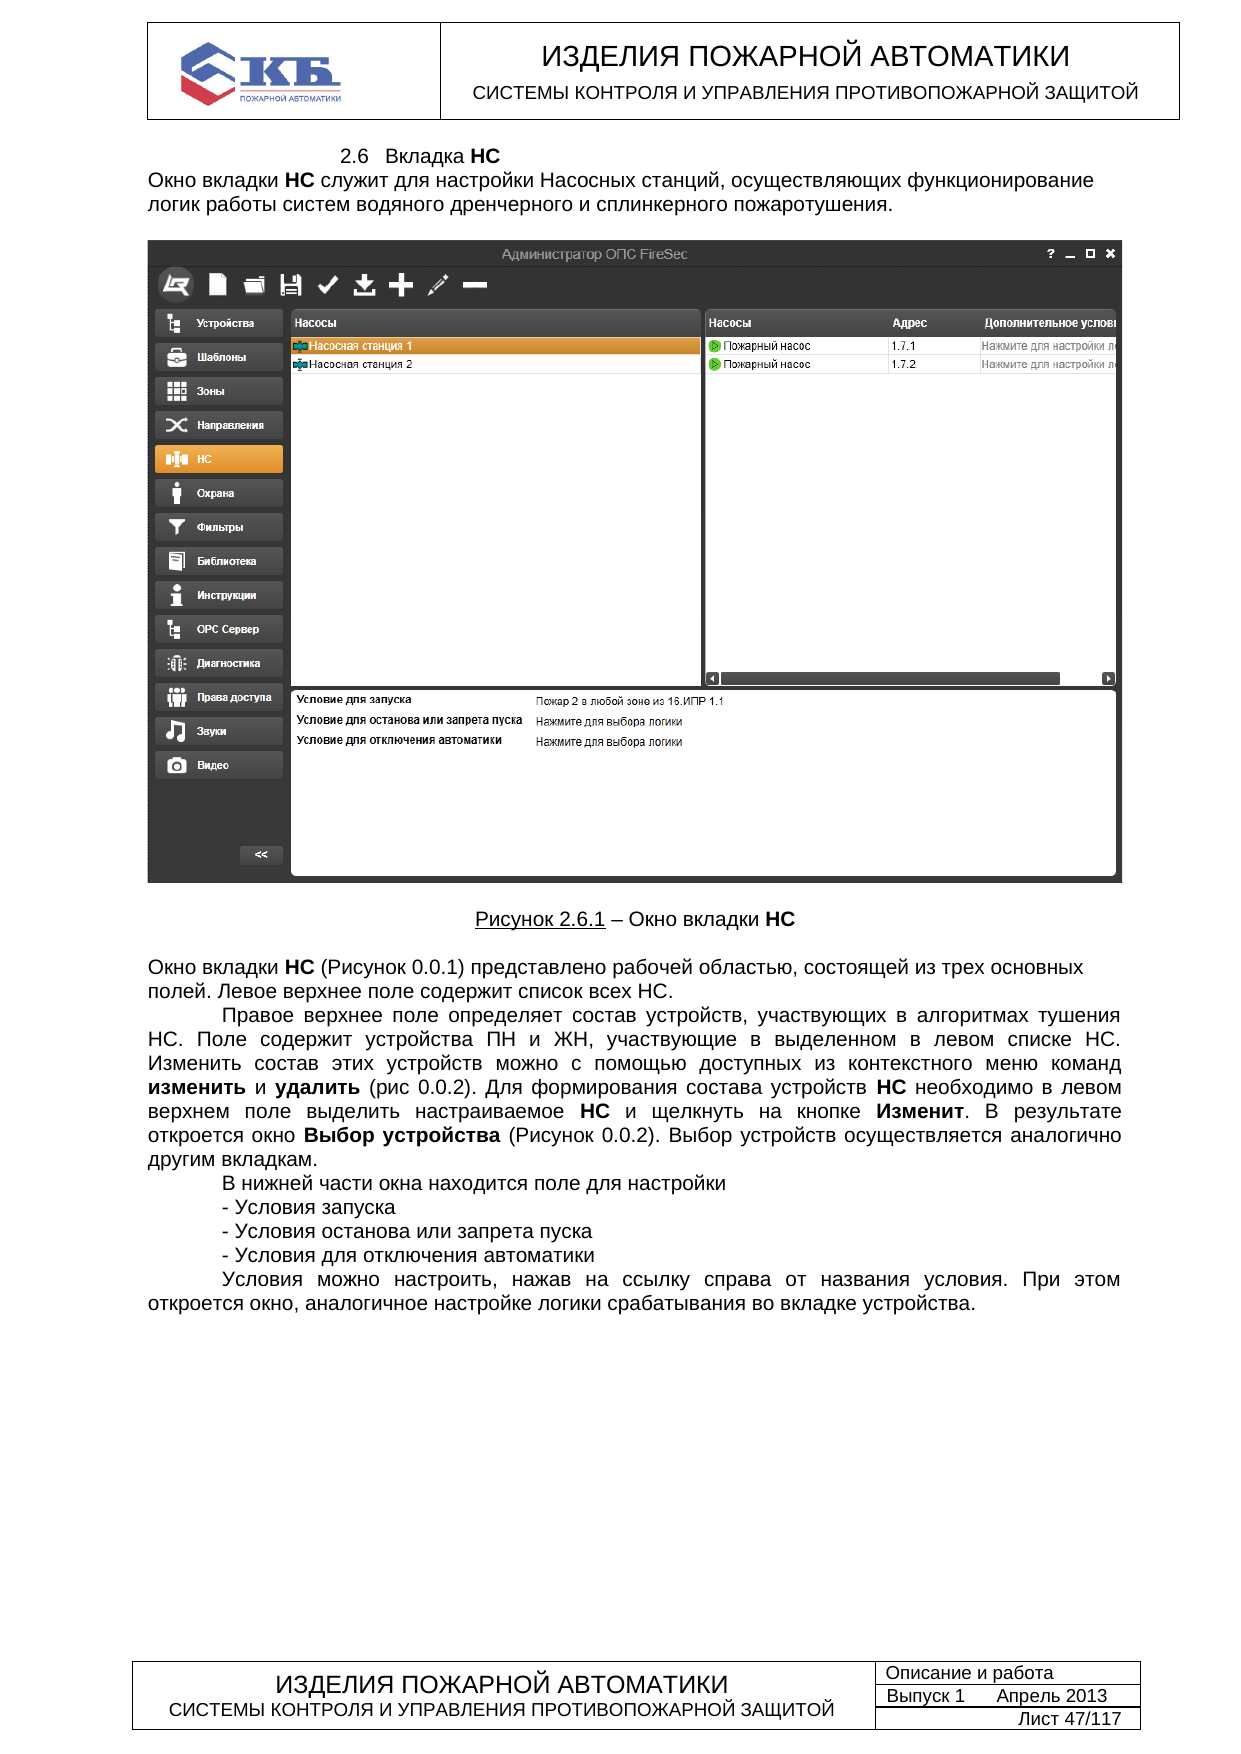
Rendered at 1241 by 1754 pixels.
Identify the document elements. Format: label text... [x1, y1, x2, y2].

text Рисунок 2.6.1 – Окно вкладки НС [148, 907, 1122, 931]
list Вкладка НС [340, 144, 1122, 168]
list Правое верхнее поле определяет состав устройств, участвующих в алгоритмах тушения НС. Поле содержит устройства ПН и ЖН, участвующие в выделенном в левом списке НС. Изменить состав этих устройств можно с помощью доступных из контекстного меню команд изменить и удалить (рис 0.0.2). Для формирования состава устройств НС необходимо в левом верхнем поле выделить настраиваемое НС и щелкнуть на кнопке Изменит. В результате откроется окно Выбор устройства (Рисунок 0.0.2). Выбор устройств осуществляется аналогично другим вкладкам. [148, 1003, 1122, 1171]
list В нижней части окна находится поле для настройки [148, 1171, 1122, 1194]
text Окно вкладки НС (Рисунок 0.0.1) представлено рабочей областью, состоящей из трех основных полей. Левое верхнее поле содержит список всех НС. [148, 955, 1122, 1003]
list - Условия запуска [148, 1194, 1122, 1218]
picture [147, 240, 1123, 883]
list Условия можно настроить, нажав на ссылку справа от названия условия. При этом откроется окно, аналогичное настройке логики срабатывания во вкладке устройства. [148, 1266, 1122, 1314]
text Окно вкладки НС служит для настройки Насосных станций, осуществляющих функционирование логик работы систем водяного дренчерного и сплинкерного пожаротушения. [148, 168, 1122, 216]
list - Условия для отключения автоматики [148, 1242, 1122, 1266]
list - Условия останова или запрета пуска [148, 1218, 1122, 1242]
picture [177, 34, 354, 115]
